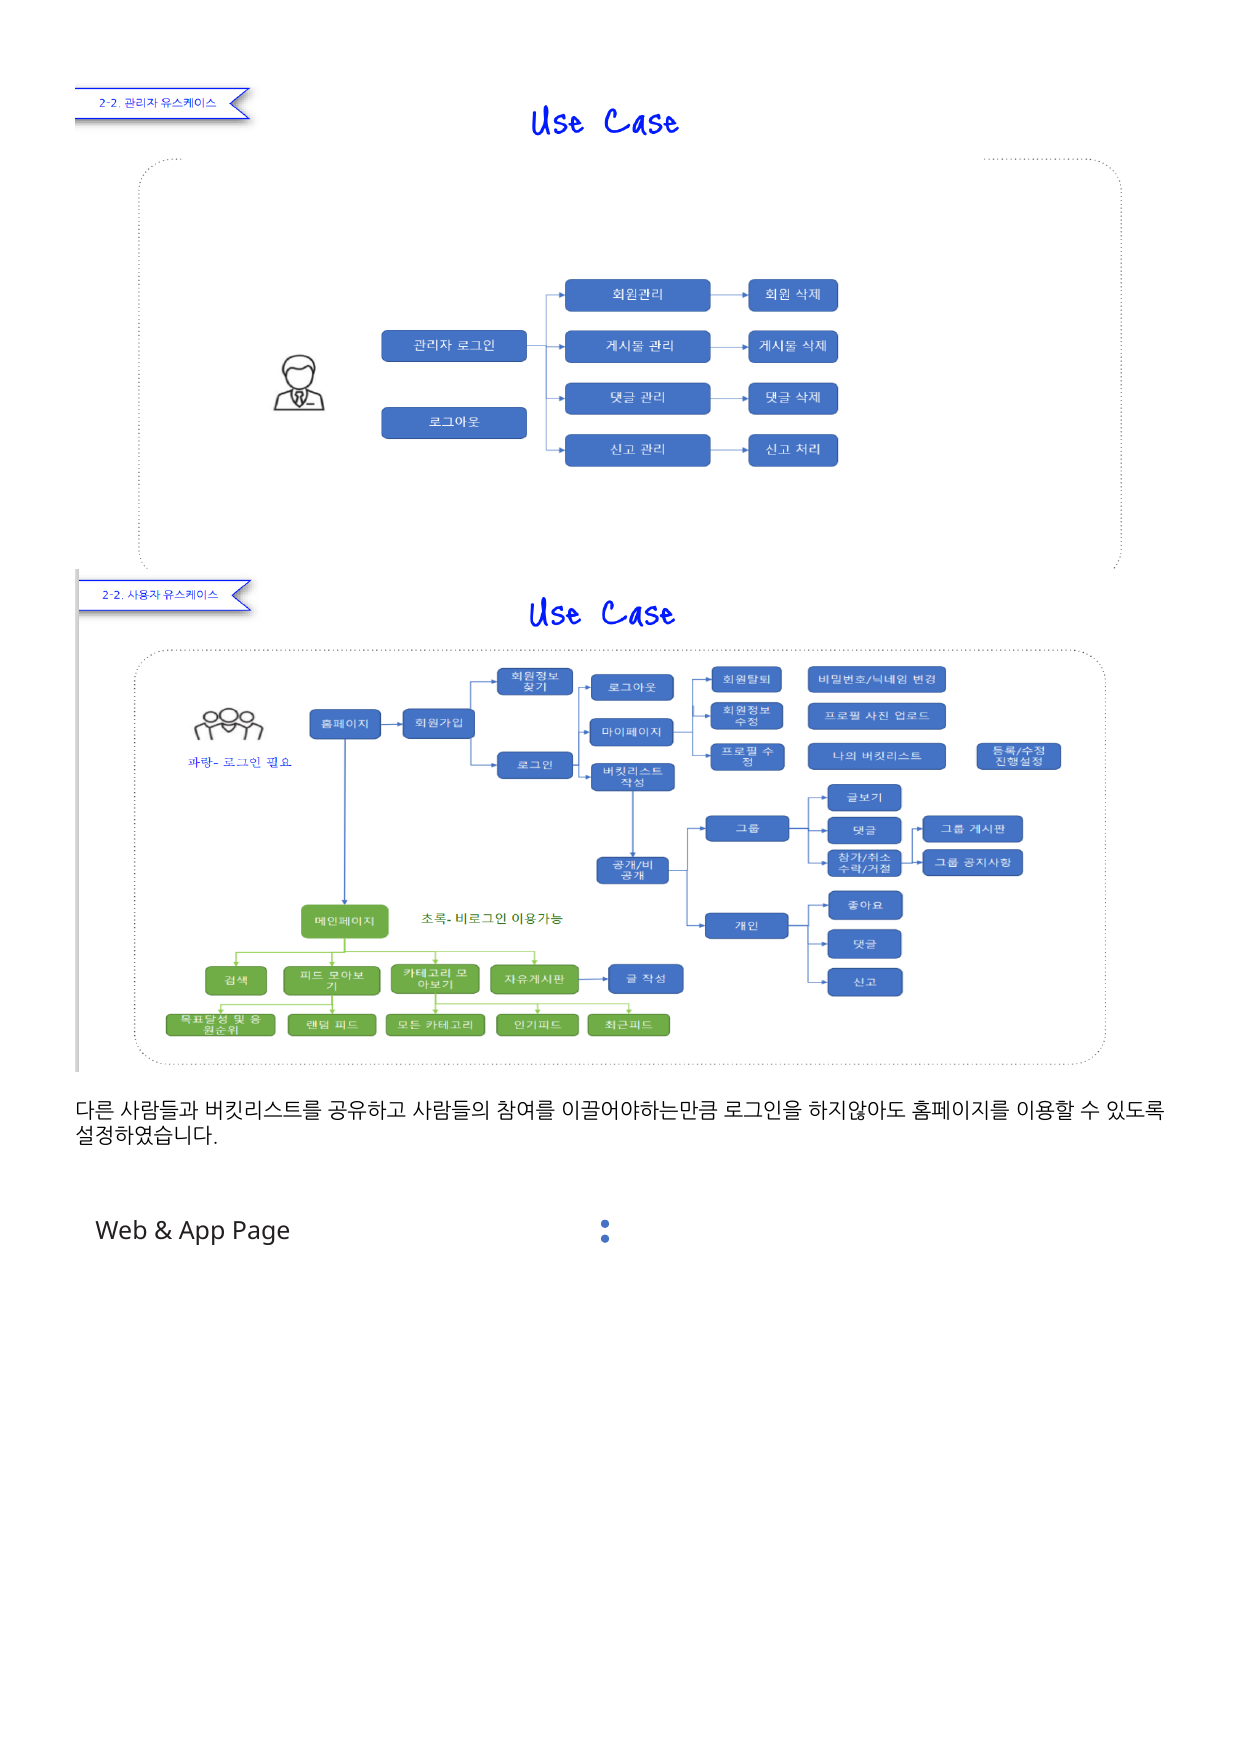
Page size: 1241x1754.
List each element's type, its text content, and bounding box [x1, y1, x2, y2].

picture [75, 75, 1128, 1072]
text 다른 사람들과 버킷리스트를 공유하고 사람들의 참여를 이끌어야하는만큼 로그인을 하지않아도 홈페이지를 이용할 수 있도록 설정하였습니다. [75, 1097, 1165, 1147]
